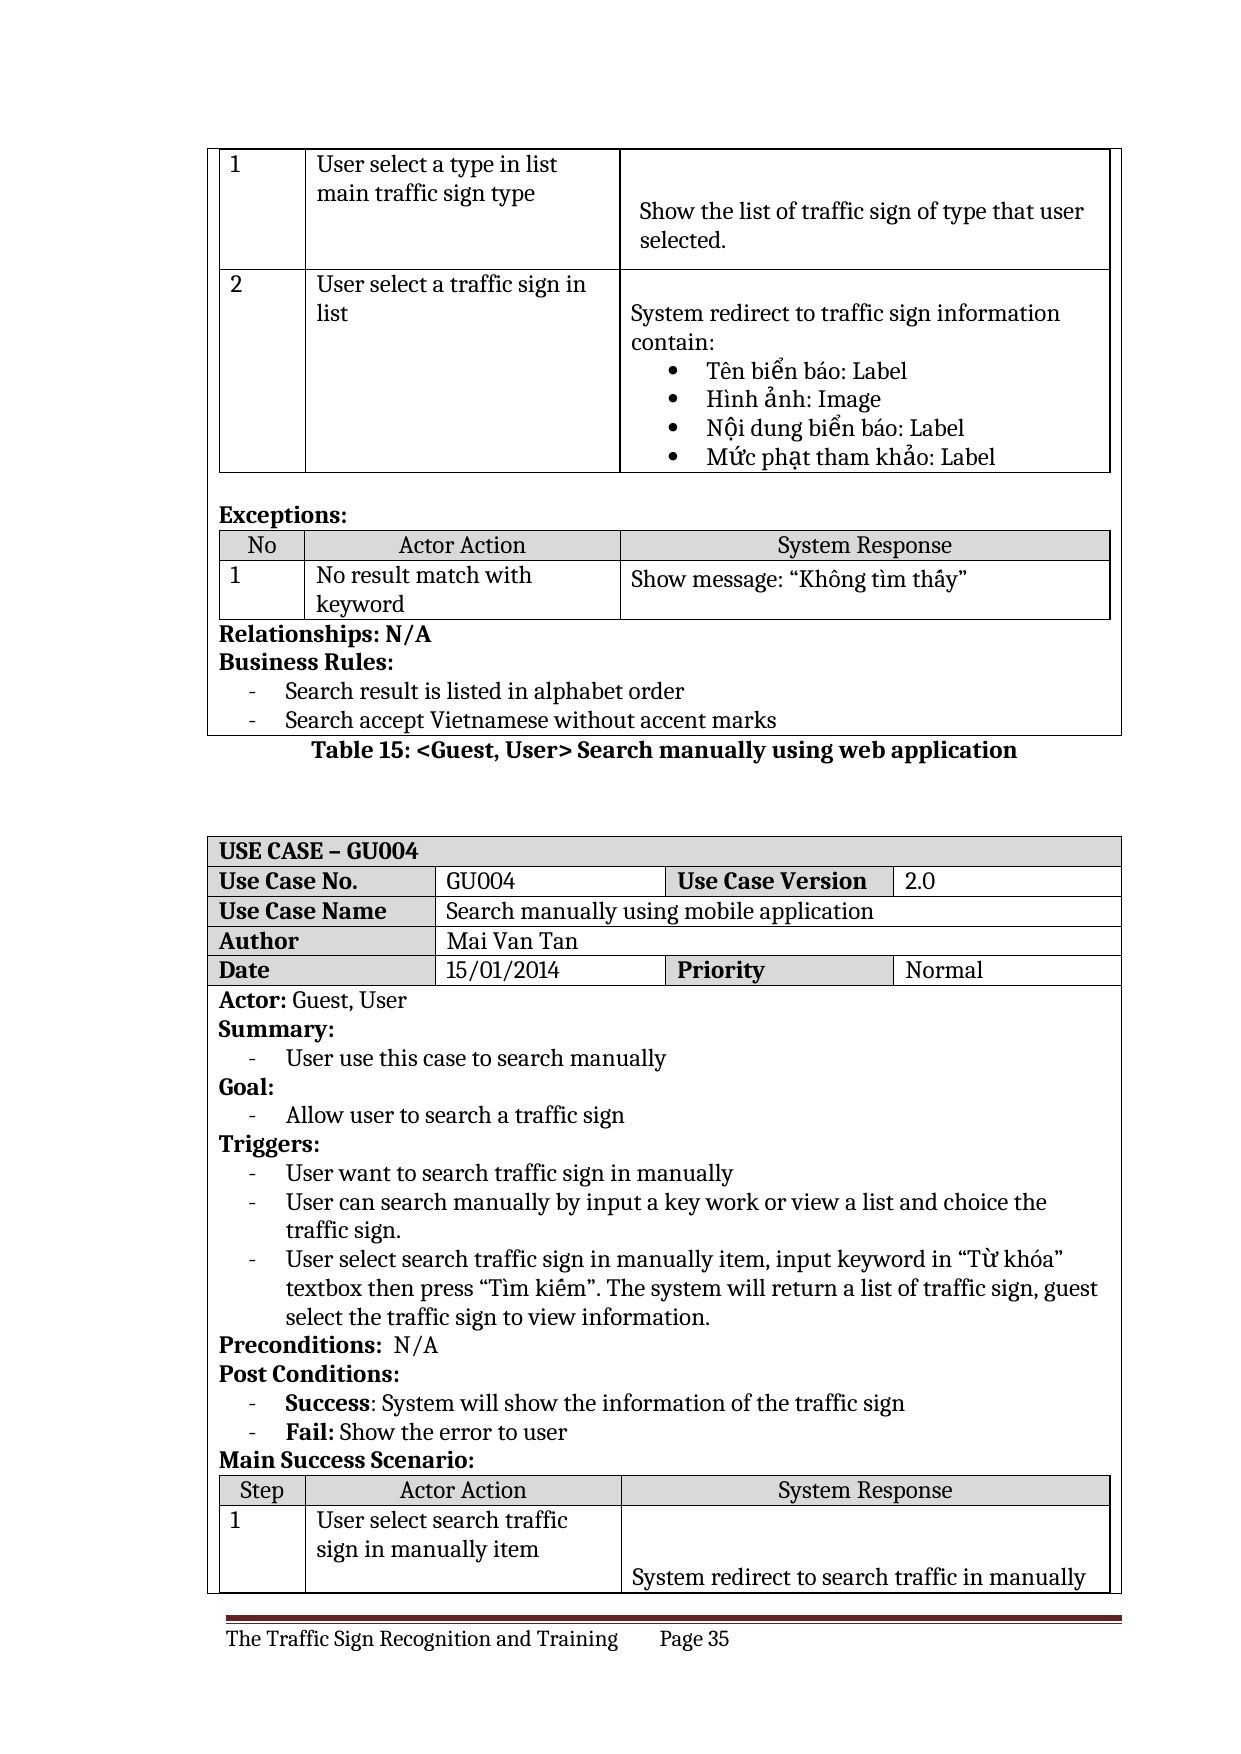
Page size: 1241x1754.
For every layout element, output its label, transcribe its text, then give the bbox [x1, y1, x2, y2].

table_cell Use Case No. [208, 867, 435, 896]
text Table 15: <Guest, User> Search manually using web application [207, 736, 1122, 764]
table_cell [208, 149, 1121, 734]
table_cell 2.0 [894, 867, 1121, 896]
table_cell Mai Van Tan [436, 927, 1121, 955]
table_cell 15/01/2014 [436, 956, 665, 985]
table_cell Use Case Version [666, 867, 893, 896]
table_cell Use Case Name [208, 897, 435, 926]
table_cell Search manually using mobile application [436, 897, 1121, 926]
table_cell GU004 [436, 867, 665, 896]
table_header USE CASE – GU004 [208, 837, 1121, 866]
table_cell Priority [666, 956, 893, 985]
table_cell Normal [894, 956, 1121, 985]
table_cell Date [208, 956, 435, 985]
table_cell Author [208, 927, 435, 955]
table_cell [208, 986, 1121, 1593]
